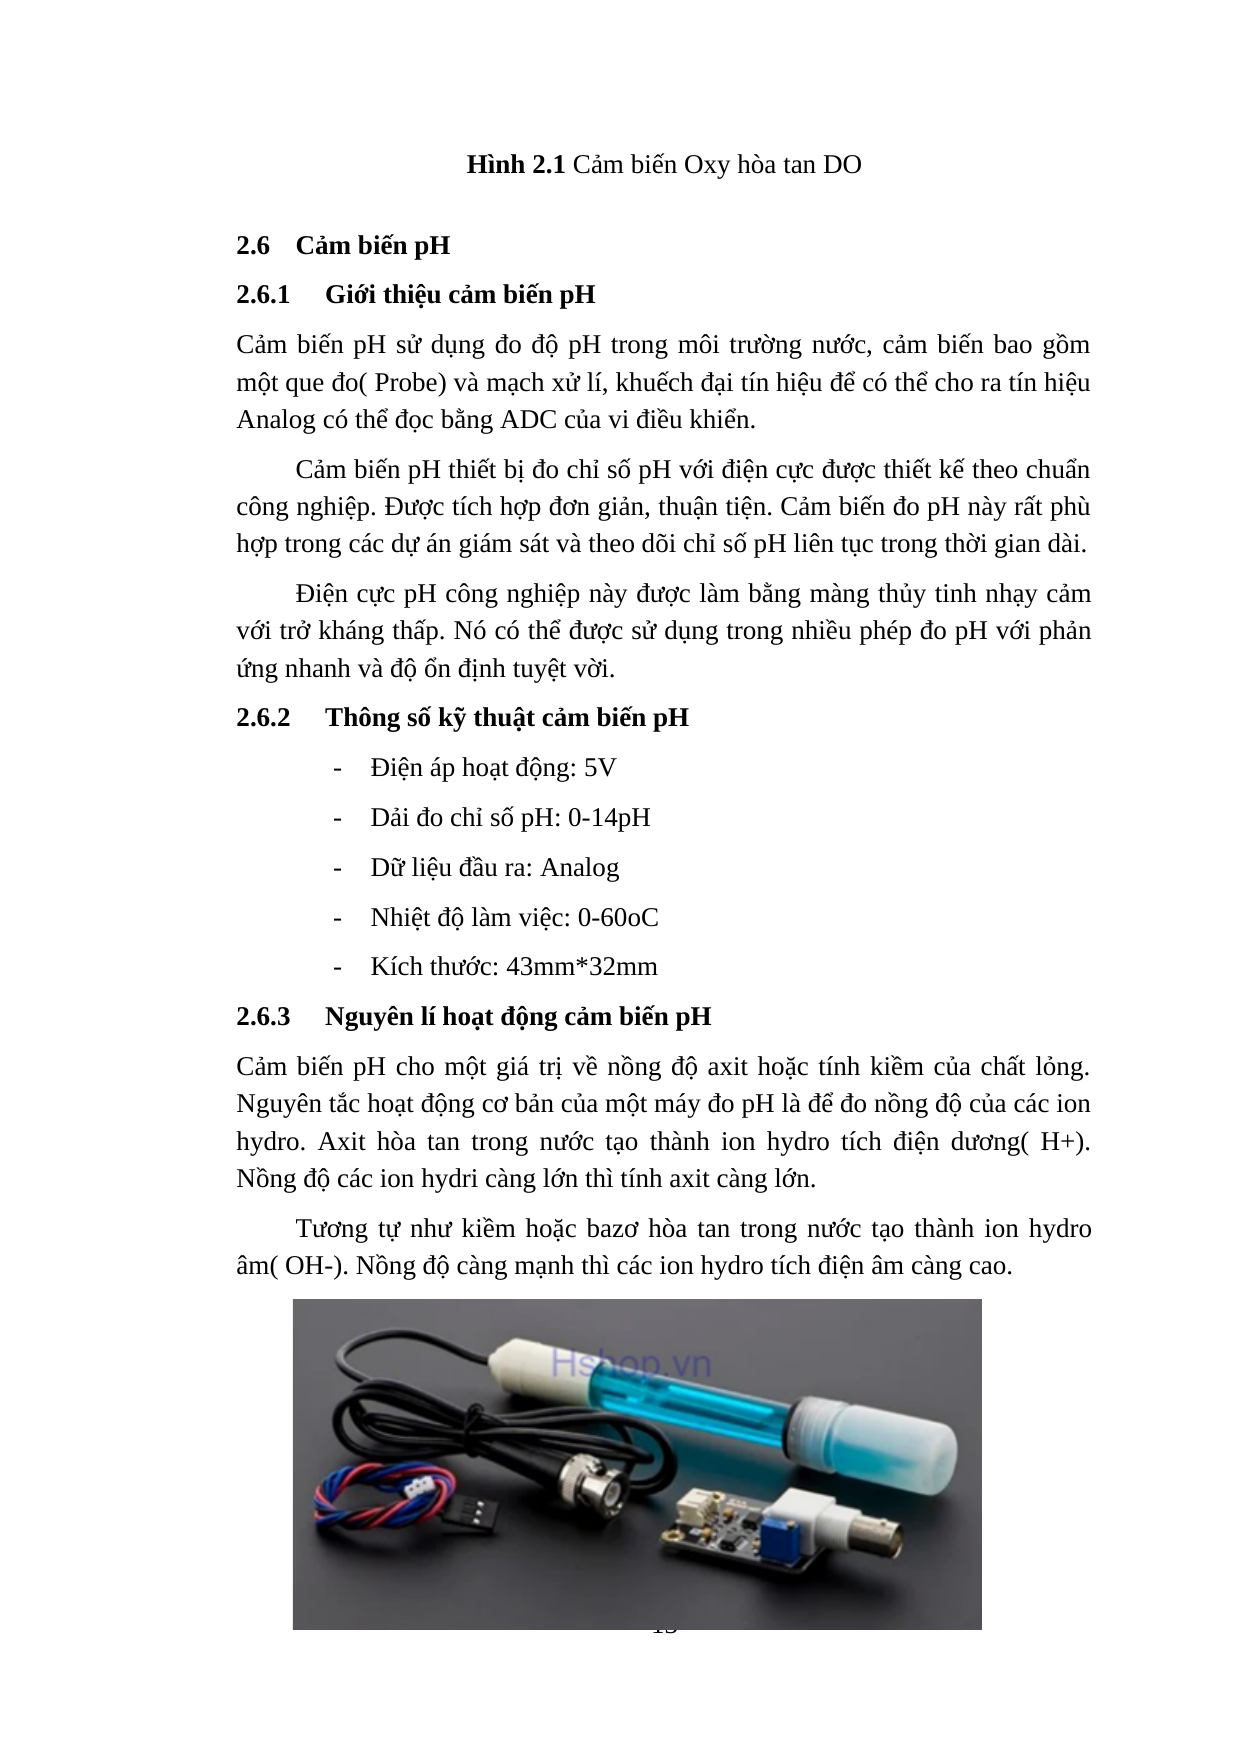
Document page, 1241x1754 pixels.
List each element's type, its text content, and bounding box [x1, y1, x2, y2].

picture [292, 1299, 982, 1630]
text Nguyên lí hoạt động cảm biến pH [236, 1000, 1092, 1031]
text Cảm biến pH sử dụng đo độ pH trong môi trường nước, cảm biến bao gồm một que đo( Probe) và mạch xử lí, khuếch đại tín hiệu để có thể cho ra tín hiệu Analog có thể đọc bằng ADC của vi điều khiển. [236, 328, 1092, 434]
text Giới thiệu cảm biến pH [236, 279, 1092, 310]
list Dữ liệu đầu ra: Analog [333, 851, 1092, 882]
text Cảm biến pH thiết bị đo chỉ số pH với điện cực được thiết kế theo chuẩn công nghiệp. Được tích hợp đơn giản, thuận tiện. Cảm biến đo pH này rất phù hợp trong các dự án giám sát và theo dõi chỉ số pH liên tục trong thời gian dài. [236, 453, 1092, 558]
list Nhiệt độ làm việc: 0-60oC [333, 901, 1092, 932]
text Tương tự như kiềm hoặc bazơ hòa tan trong nước tạo thành ion hydro âm( OH-). Nồng độ càng mạnh thì các ion hydro tích điện âm càng cao. [236, 1212, 1092, 1280]
list Kích thước: 43mm*32mm [333, 951, 1092, 982]
text Cảm biến pH cho một giá trị về nồng độ axit hoặc tính kiềm của chất lỏng. Nguyên tắc hoạt động cơ bản của một máy đo pH là để đo nồng độ của các ion hydro. Axit hòa tan trong nước tạo thành ion hydro tích điện dương( H+). Nồng độ các ion hydri càng lớn thì tính axit càng lớn. [236, 1050, 1092, 1193]
list Dải đo chỉ số pH: 0-14pH [333, 801, 1092, 832]
list Điện áp hoạt động: 5V [333, 751, 1092, 782]
text Cảm biến Oxy hòa tan DO [236, 148, 1092, 179]
text Thông số kỹ thuật cảm biến pH [236, 702, 1092, 733]
text Điện cực pH công nghiệp này được làm bằng màng thủy tinh nhạy cảm với trở kháng thấp. Nó có thể được sử dụng trong nhiều phép đo pH với phản ứng nhanh và độ ổn định tuyệt vời. [236, 577, 1092, 683]
text Cảm biến pH [236, 229, 1092, 260]
